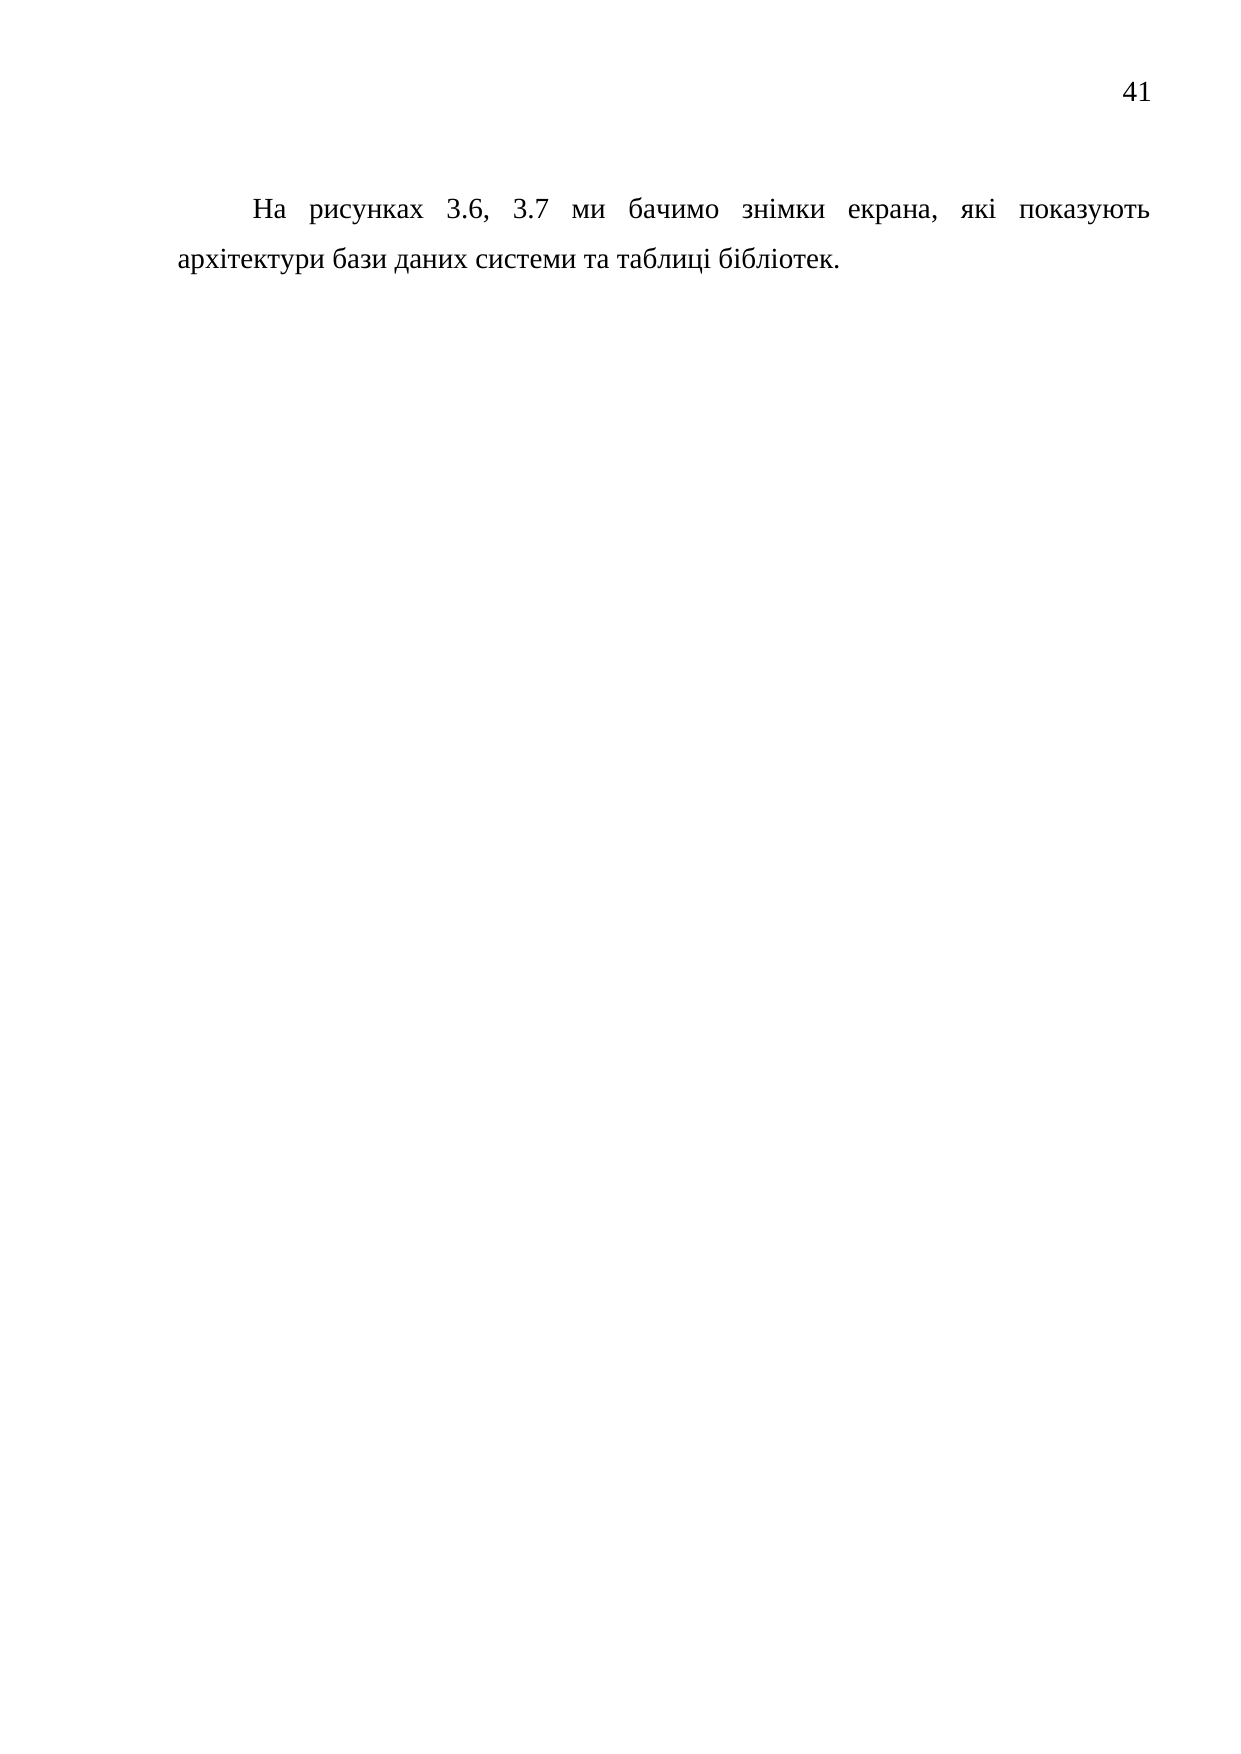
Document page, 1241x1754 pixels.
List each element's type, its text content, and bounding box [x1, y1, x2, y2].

text На рисунках 3.6, 3.7 ми бачимо знімки екрана, які показують архітектури бази даних системи та таблиці бібліотек. [177, 191, 1152, 275]
